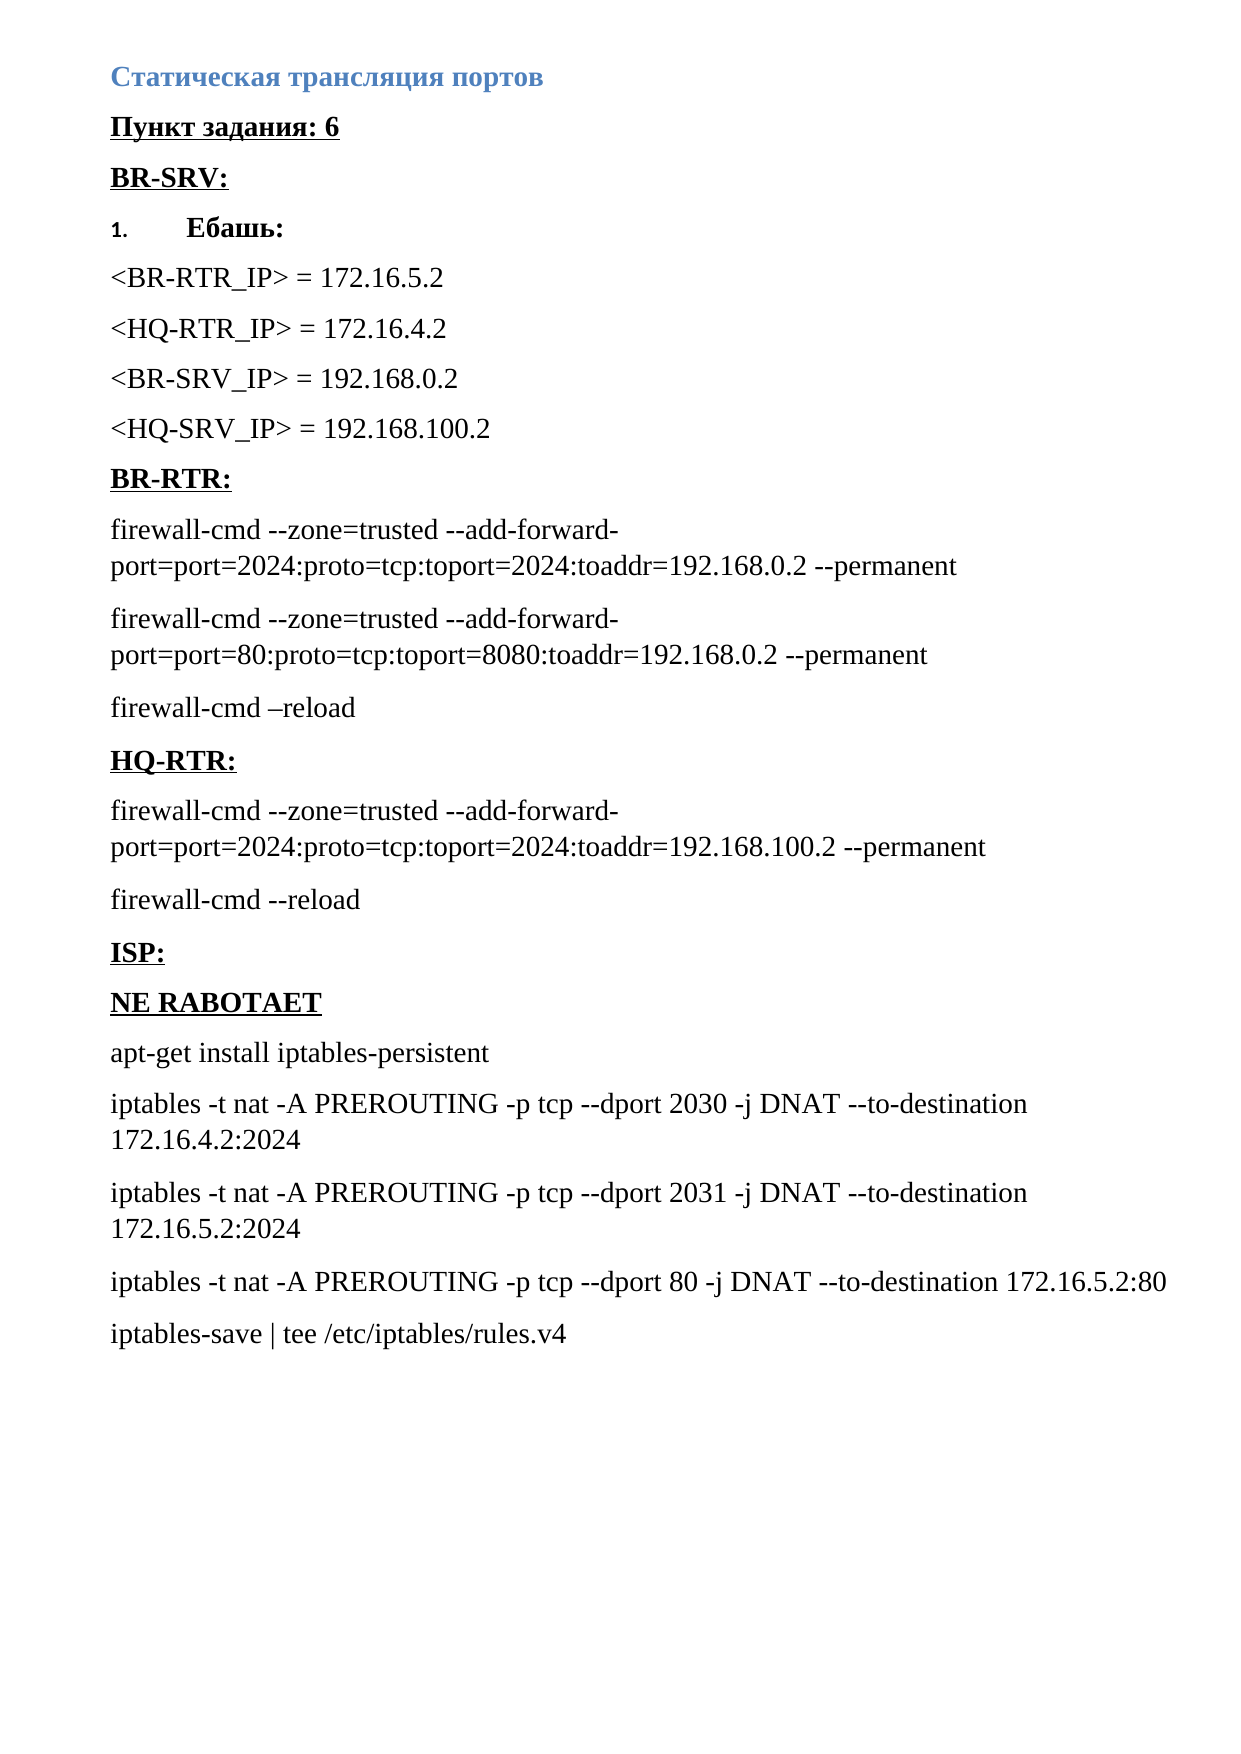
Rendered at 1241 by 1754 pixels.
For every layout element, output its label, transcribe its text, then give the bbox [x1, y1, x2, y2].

text firewall-cmd --reload [110, 882, 1202, 916]
text ISP: [110, 935, 1202, 968]
text firewall-cmd --zone=trusted --add-forward-port=port=80:proto=tcp:toport=8080:toaddr=192.168.0.2 --permanent [110, 601, 1202, 671]
text NE RABOTAET [110, 985, 1202, 1019]
text iptables -t nat -A PREROUTING -p tcp --dport 2031 -j DNAT --to-destination 172.16.5.2:2024 [110, 1175, 1202, 1244]
text iptables -t nat -A PREROUTING -p tcp --dport 80 -j DNAT --to-destination 172.16.5.2:80 [110, 1264, 1202, 1297]
text firewall-cmd --zone=trusted --add-forward-port=port=2024:proto=tcp:toport=2024:toaddr=192.168.0.2 --permanent [110, 512, 1202, 582]
text BR-RTR: [110, 462, 1202, 495]
text firewall-cmd --zone=trusted --add-forward-port=port=2024:proto=tcp:toport=2024:toaddr=192.168.100.2 --permanent [110, 793, 1202, 863]
text Пункт задания: 6 [36, 109, 1202, 143]
list Ебашь: [36, 210, 1202, 244]
text iptables -t nat -A PREROUTING -p tcp --dport 2030 -j DNAT --to-destination 172.16.4.2:2024 [110, 1086, 1202, 1155]
text <BR-RTR_IP> = 172.16.5.2 [110, 260, 1202, 294]
text BR-SRV: [36, 160, 1202, 193]
text firewall-cmd –reload [110, 690, 1202, 723]
text Статическая трансляция портов [36, 59, 1202, 93]
text <HQ-RTR_IP> = 172.16.4.2 [110, 311, 1202, 344]
text iptables-save | tee /etc/iptables/rules.v4 [110, 1316, 1202, 1350]
text apt-get install iptables-persistent [110, 1035, 1202, 1069]
text <HQ-SRV_IP> = 192.168.100.2 [110, 411, 1202, 445]
text HQ-RTR: [110, 743, 1202, 776]
text <BR-SRV_IP> = 192.168.0.2 [110, 361, 1202, 394]
